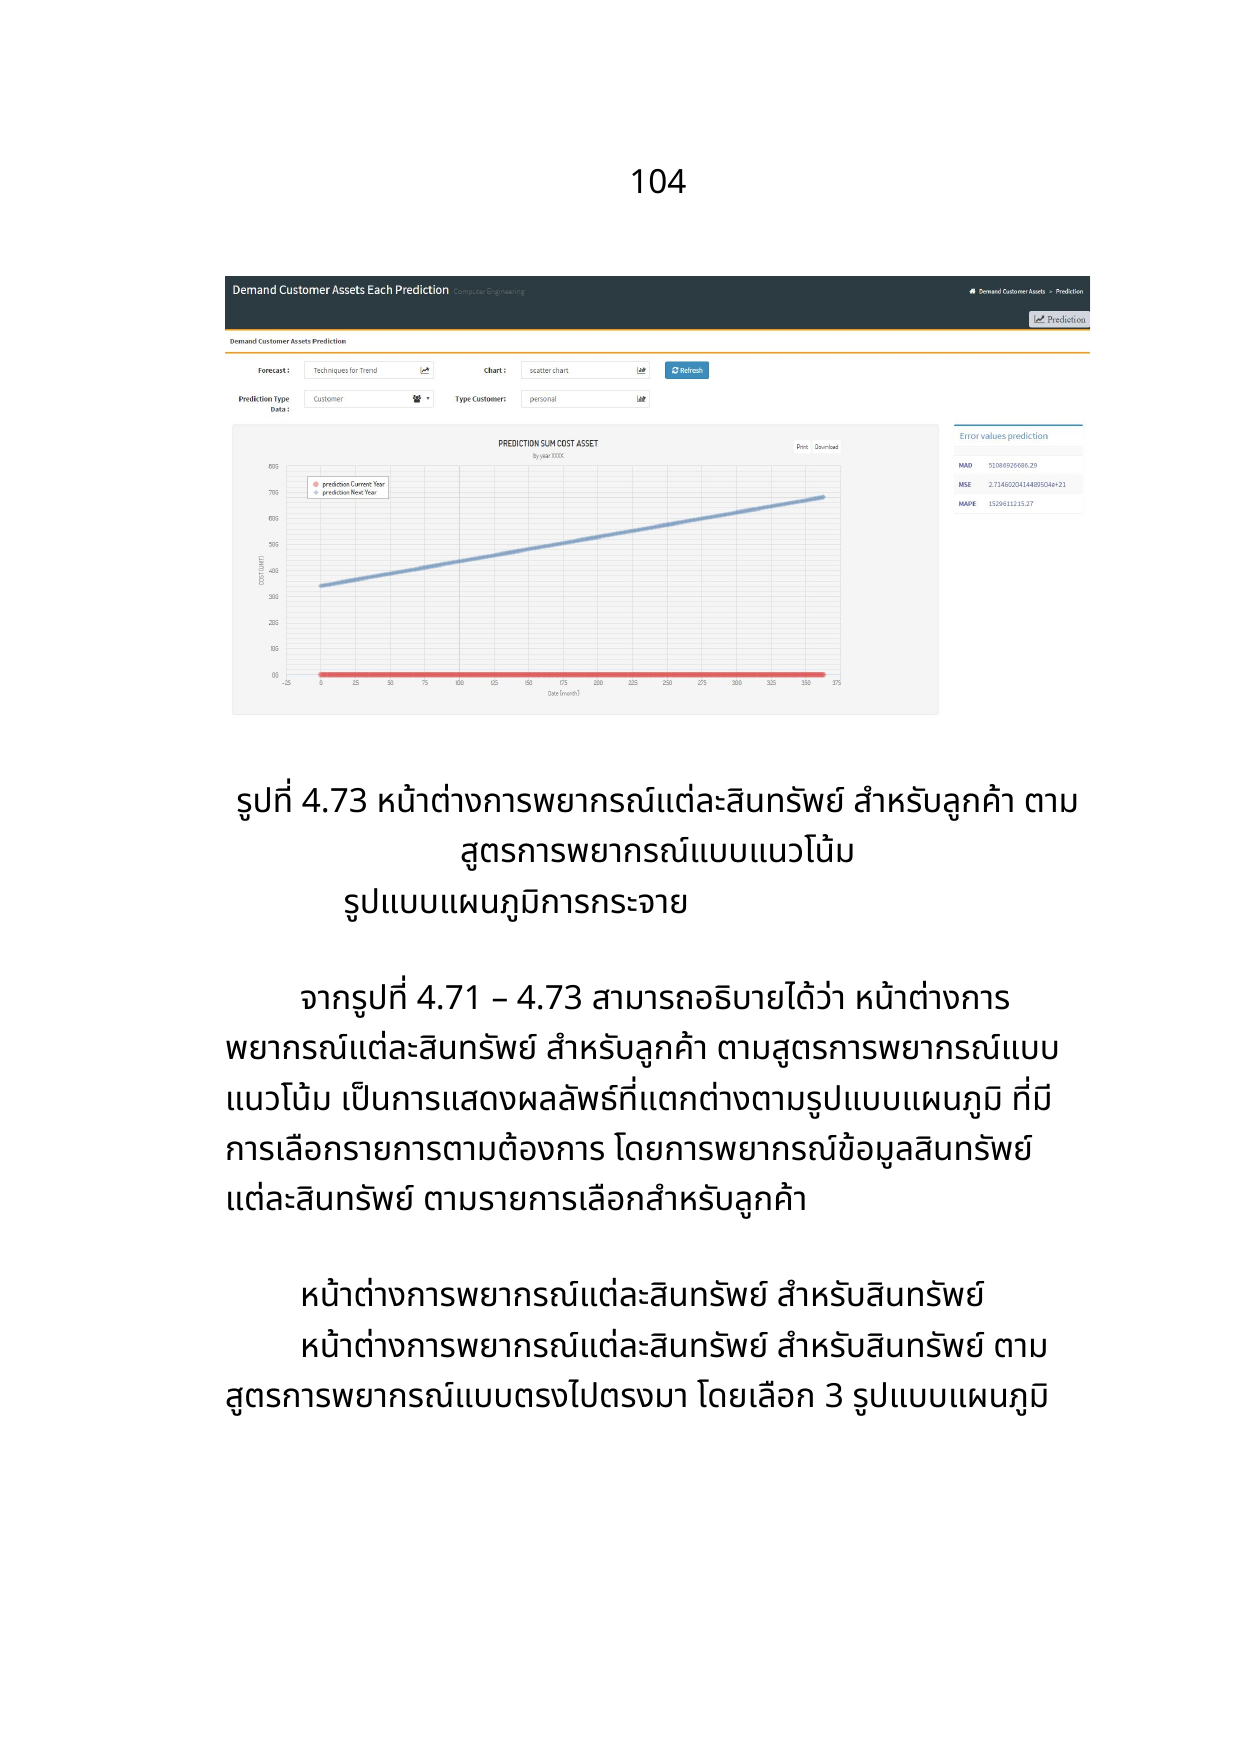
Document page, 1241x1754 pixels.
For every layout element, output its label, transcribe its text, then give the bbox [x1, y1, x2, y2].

text รูปแบบแผนภูมิการกระจาย [225, 878, 1090, 928]
text หน้าต่างการพยากรณ์แต่ละสินทรัพย์ สำหรับสินทรัพย์ [225, 1271, 1090, 1322]
picture [225, 276, 1091, 732]
text รูปที่ 4.73 หน้าต่างการพยากรณ์แต่ละสินทรัพย์ สำหรับลูกค้า ตามสูตรการพยากรณ์แบบแนวโน้ม [225, 777, 1090, 878]
text จากรูปที่ 4.71 – 4.73 สามารถอธิบายได้ว่า หน้าต่างการพยากรณ์แต่ละสินทรัพย์ สำหรับลูกค้า ตามสูตรการพยากรณ์แบบแนวโน้ม เป็นการแสดงผลลัพธ์ที่แตกต่างตามรูปแบบแผนภูมิ ที่มีการเลือกรายการตามต้องการ โดยการพยากรณ์ข้อมูลสินทรัพย์ แต่ละสินทรัพย์ ตามรายการเลือกสำหรับลูกค้า [225, 973, 1090, 1226]
text หน้าต่างการพยากรณ์แต่ละสินทรัพย์ สำหรับสินทรัพย์ ตามสูตรการพยากรณ์แบบตรงไปตรงมา โดยเลือก 3 รูปแบบแผนภูมิ [225, 1322, 1090, 1423]
